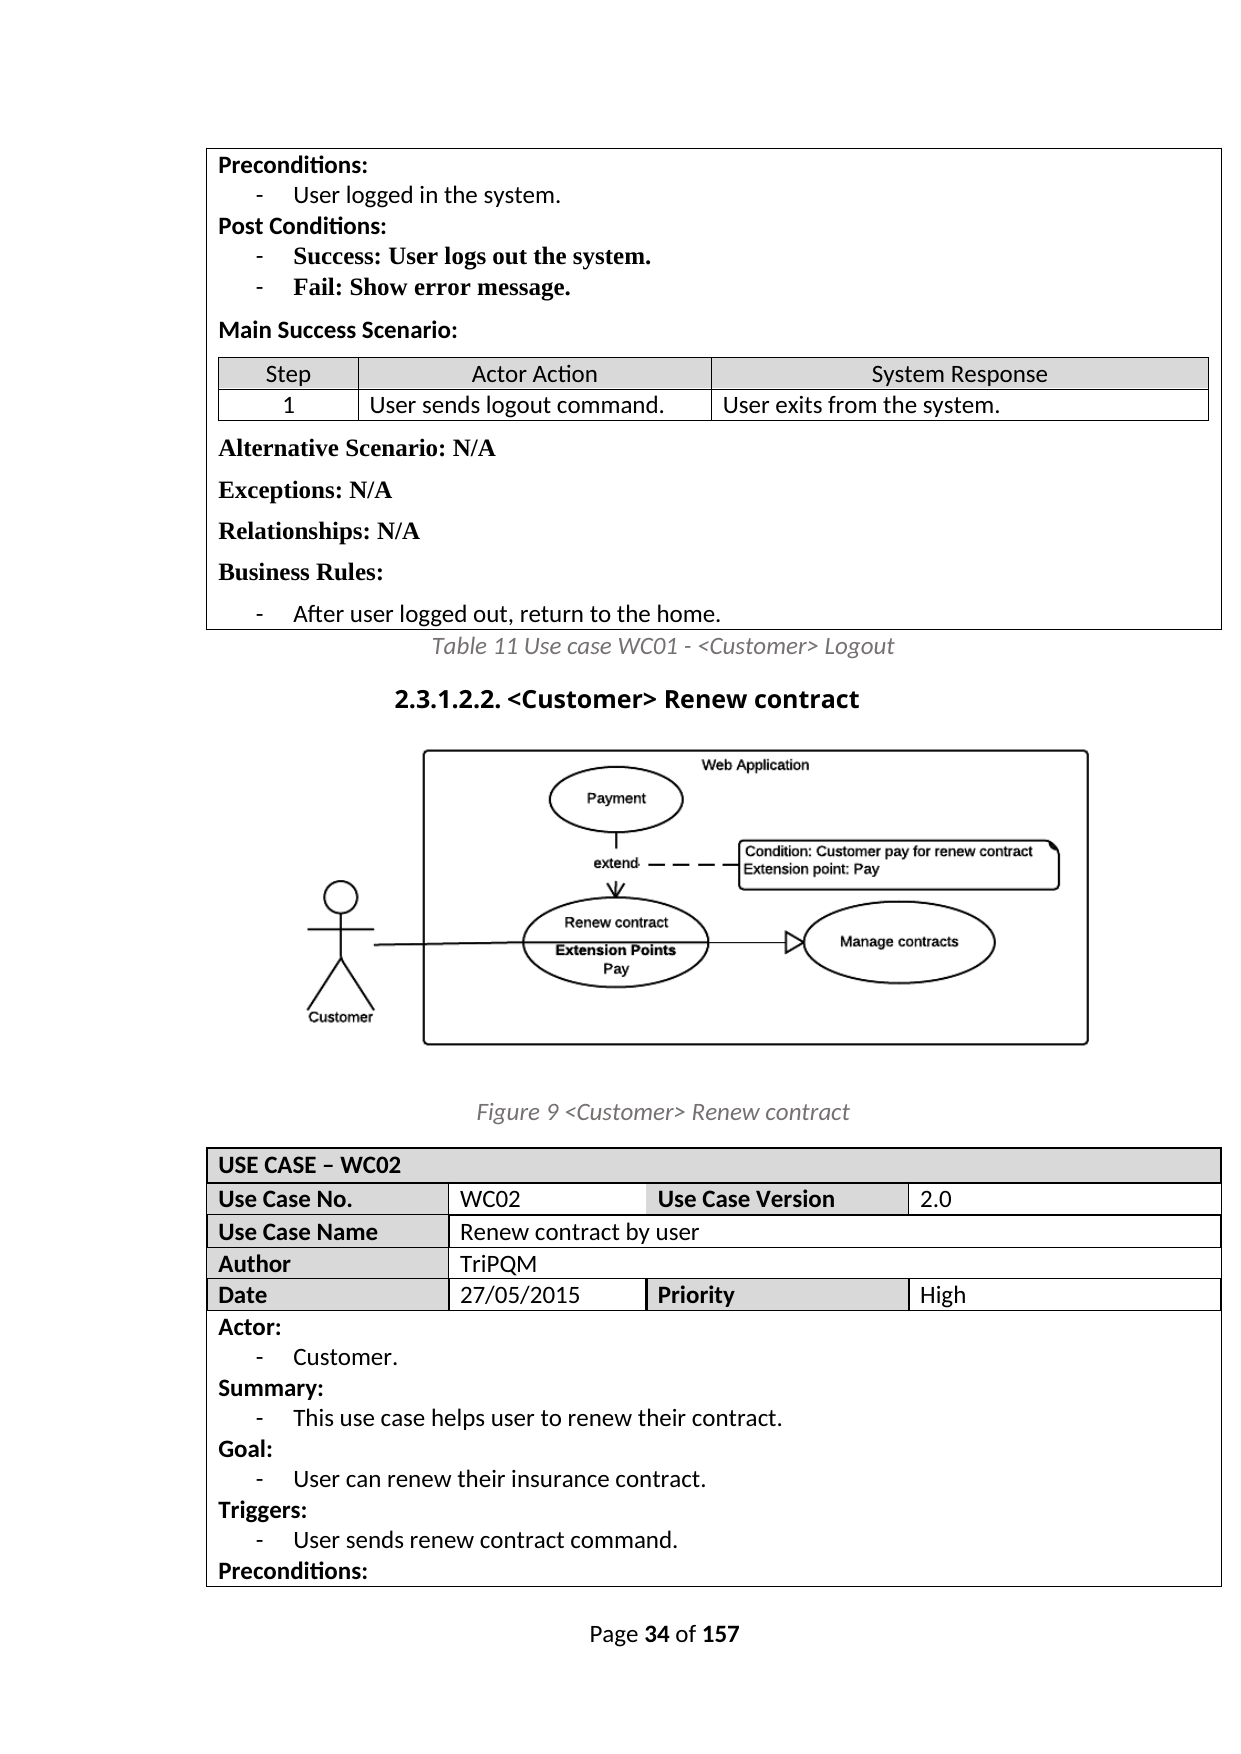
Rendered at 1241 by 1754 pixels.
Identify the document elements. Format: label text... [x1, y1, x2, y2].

table_header USE CASE – WC02 [208, 1149, 1220, 1182]
table_cell Author [207, 1248, 448, 1278]
table_cell Priority [648, 1279, 908, 1310]
table_cell Use Case Version [646, 1184, 908, 1214]
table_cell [207, 1311, 1221, 1586]
table_cell Use Case Name [208, 1215, 448, 1247]
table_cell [207, 149, 1221, 629]
table_cell WC02 [449, 1184, 646, 1214]
table_cell Use Case No. [207, 1184, 448, 1214]
text Table Use case WC01 - <Customer> Logout [207, 630, 1122, 661]
table_cell 27/05/2015 [450, 1279, 645, 1310]
text Figure 9 <Customer> Renew contract [207, 1096, 1122, 1126]
table_cell High [910, 1279, 1220, 1310]
table_cell Date [208, 1279, 448, 1310]
table_cell Renew contract by user [450, 1216, 1220, 1247]
table_cell 2.0 [909, 1184, 1221, 1214]
subtitle <Customer> Renew contract [394, 681, 1122, 716]
table_cell TriPQM [449, 1248, 1221, 1278]
picture [208, 718, 1121, 1077]
